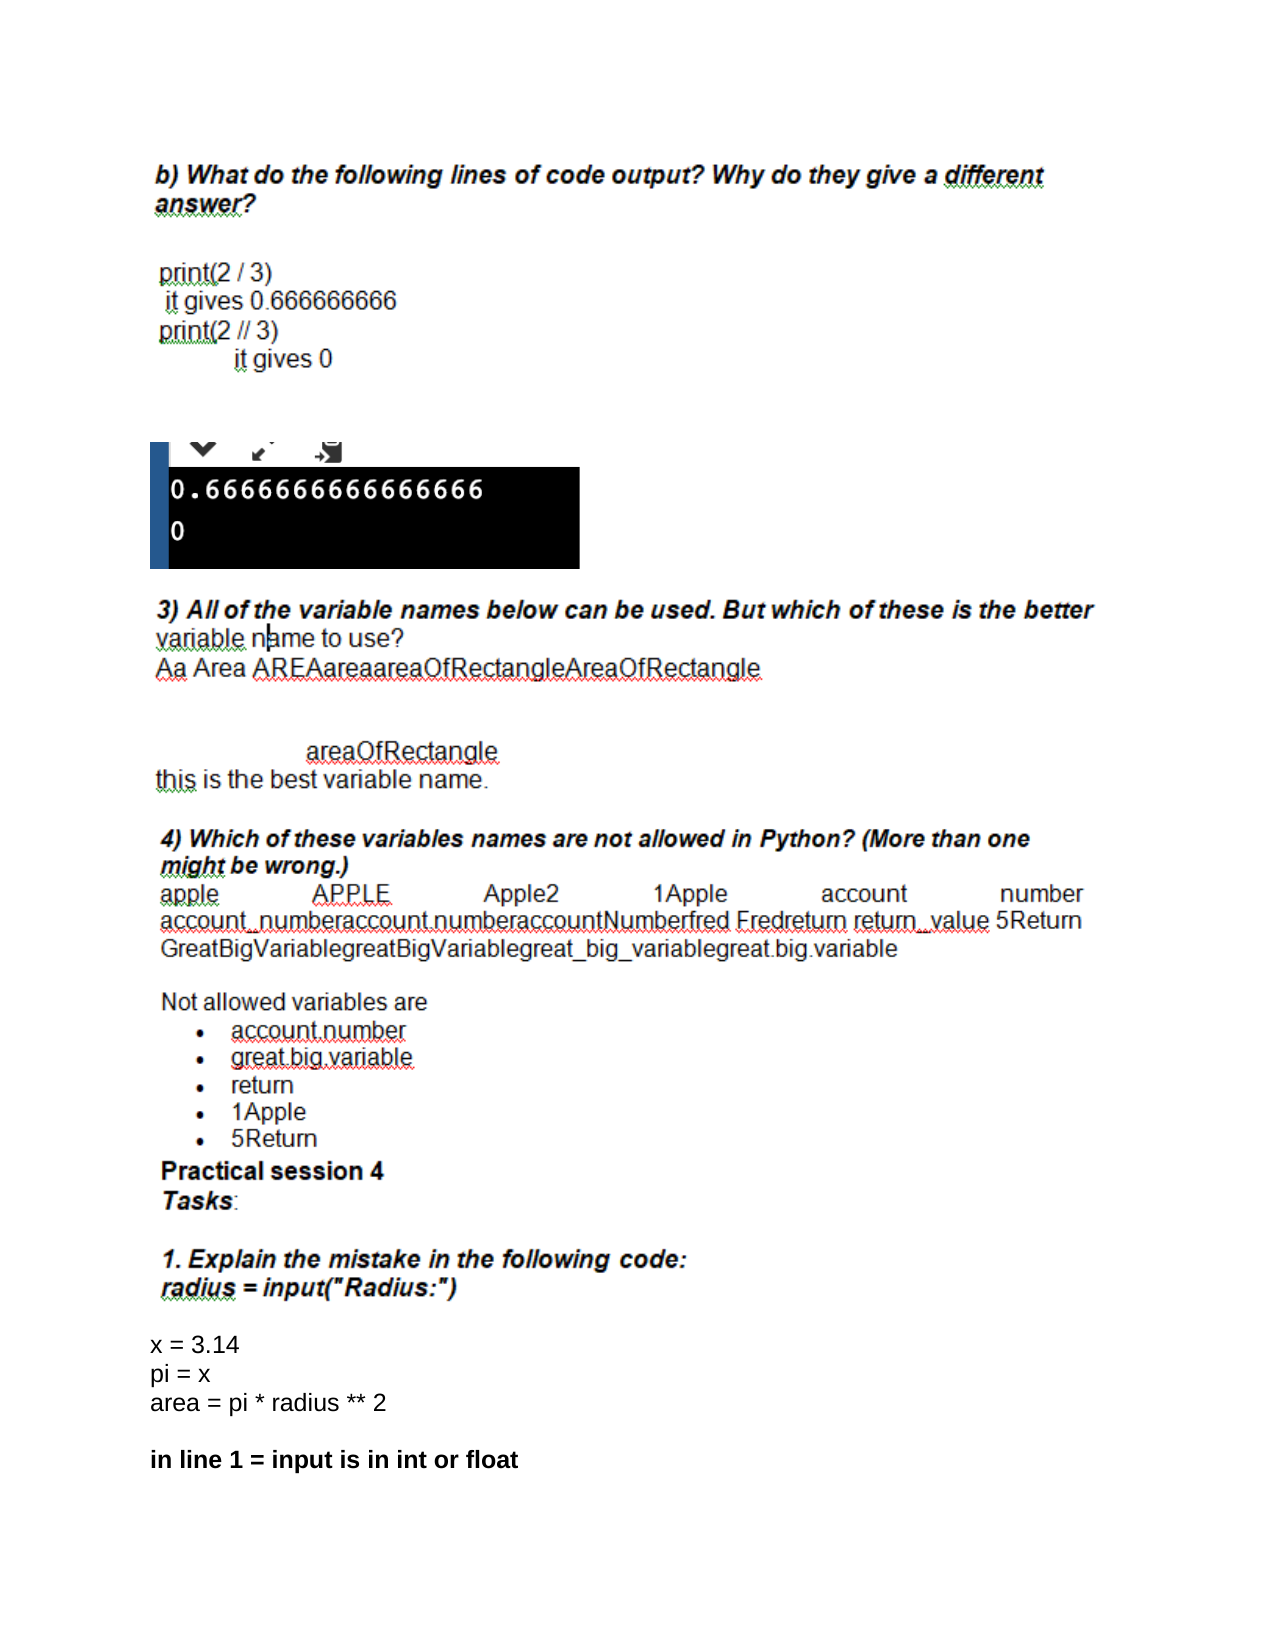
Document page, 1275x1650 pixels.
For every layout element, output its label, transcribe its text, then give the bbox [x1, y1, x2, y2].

picture [150, 826, 1125, 1306]
text in line 1 = input is in int or float [150, 1445, 1125, 1474]
text pi = x [150, 1359, 1125, 1388]
picture [150, 255, 604, 385]
picture [150, 597, 1111, 801]
text x = 3.14 [150, 1330, 1125, 1359]
picture [150, 442, 580, 569]
text area = pi * radius ** 2 [150, 1388, 1125, 1417]
picture [150, 150, 1080, 227]
